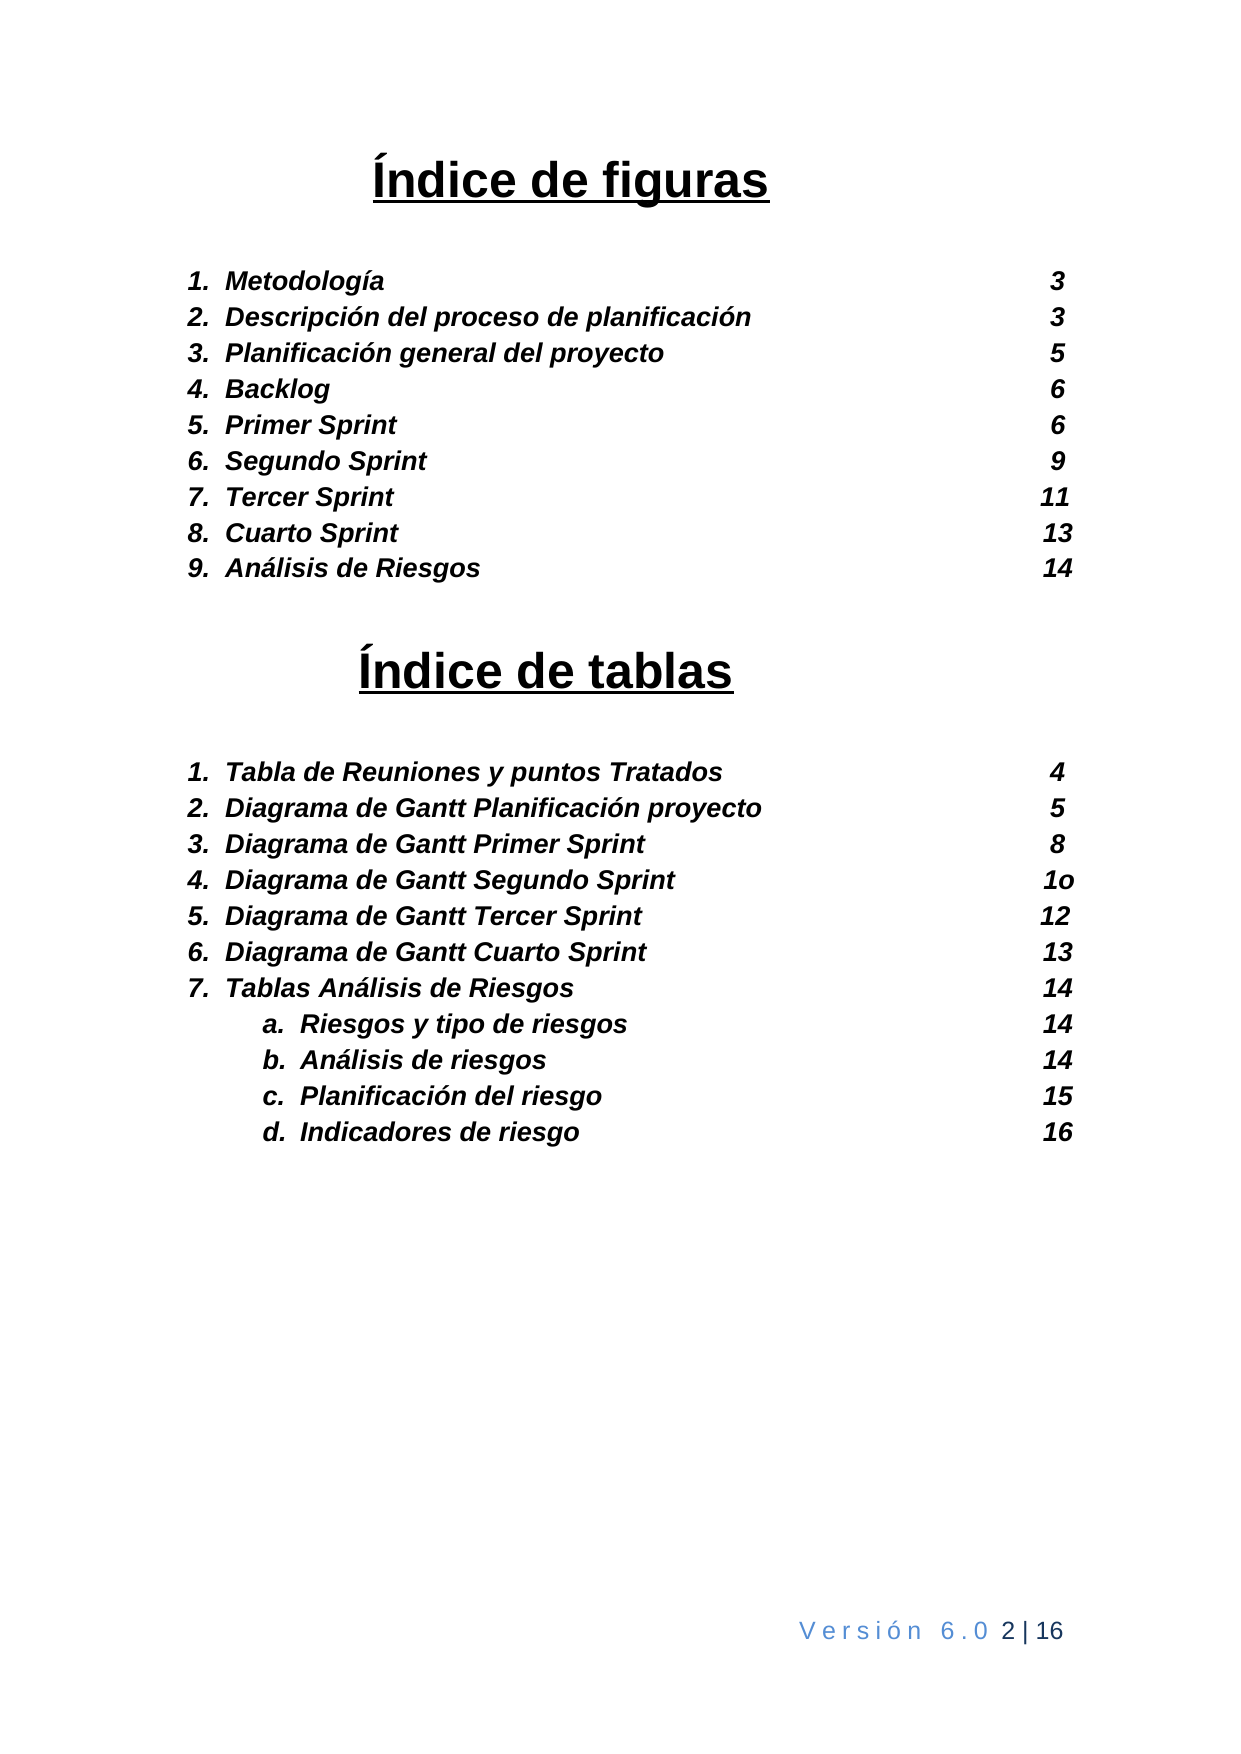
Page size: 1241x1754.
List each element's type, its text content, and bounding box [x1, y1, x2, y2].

text Índice de tablas [150, 641, 1090, 699]
list Diagrama de Gantt Segundo Sprint 1o [187, 864, 1090, 895]
list Backlog 6 [187, 373, 1090, 404]
list Planificación general del proyecto 5 [187, 337, 1090, 368]
list Diagrama de Gantt Planificación proyecto 5 [187, 792, 1090, 823]
list Diagrama de Gantt Tercer Sprint 12 [187, 900, 1090, 931]
list Indicadores de riesgo 16 [262, 1116, 1090, 1147]
list Análisis de riesgos 14 [262, 1044, 1090, 1075]
list Tabla de Reuniones y puntos Tratados 4 [187, 756, 1090, 787]
list Metodología 3 [187, 265, 1090, 296]
list Tercer Sprint 11 [187, 481, 1090, 512]
list Diagrama de Gantt Primer Sprint 8 [187, 828, 1090, 859]
list Diagrama de Gantt Cuarto Sprint 13 [187, 936, 1090, 967]
list Tablas Análisis de Riesgos 14 [187, 972, 1090, 1003]
list Planificación del riesgo 15 [262, 1079, 1090, 1111]
list Cuarto Sprint 13 [187, 517, 1090, 548]
list Segundo Sprint 9 [187, 445, 1090, 476]
list Riesgos y tipo de riesgos 14 [262, 1008, 1090, 1039]
list Análisis de Riesgos 14 [187, 552, 1090, 584]
list Primer Sprint 6 [187, 409, 1090, 440]
text Índice de figuras [150, 150, 1090, 207]
list Descripción del proceso de planificación 3 [187, 301, 1090, 332]
